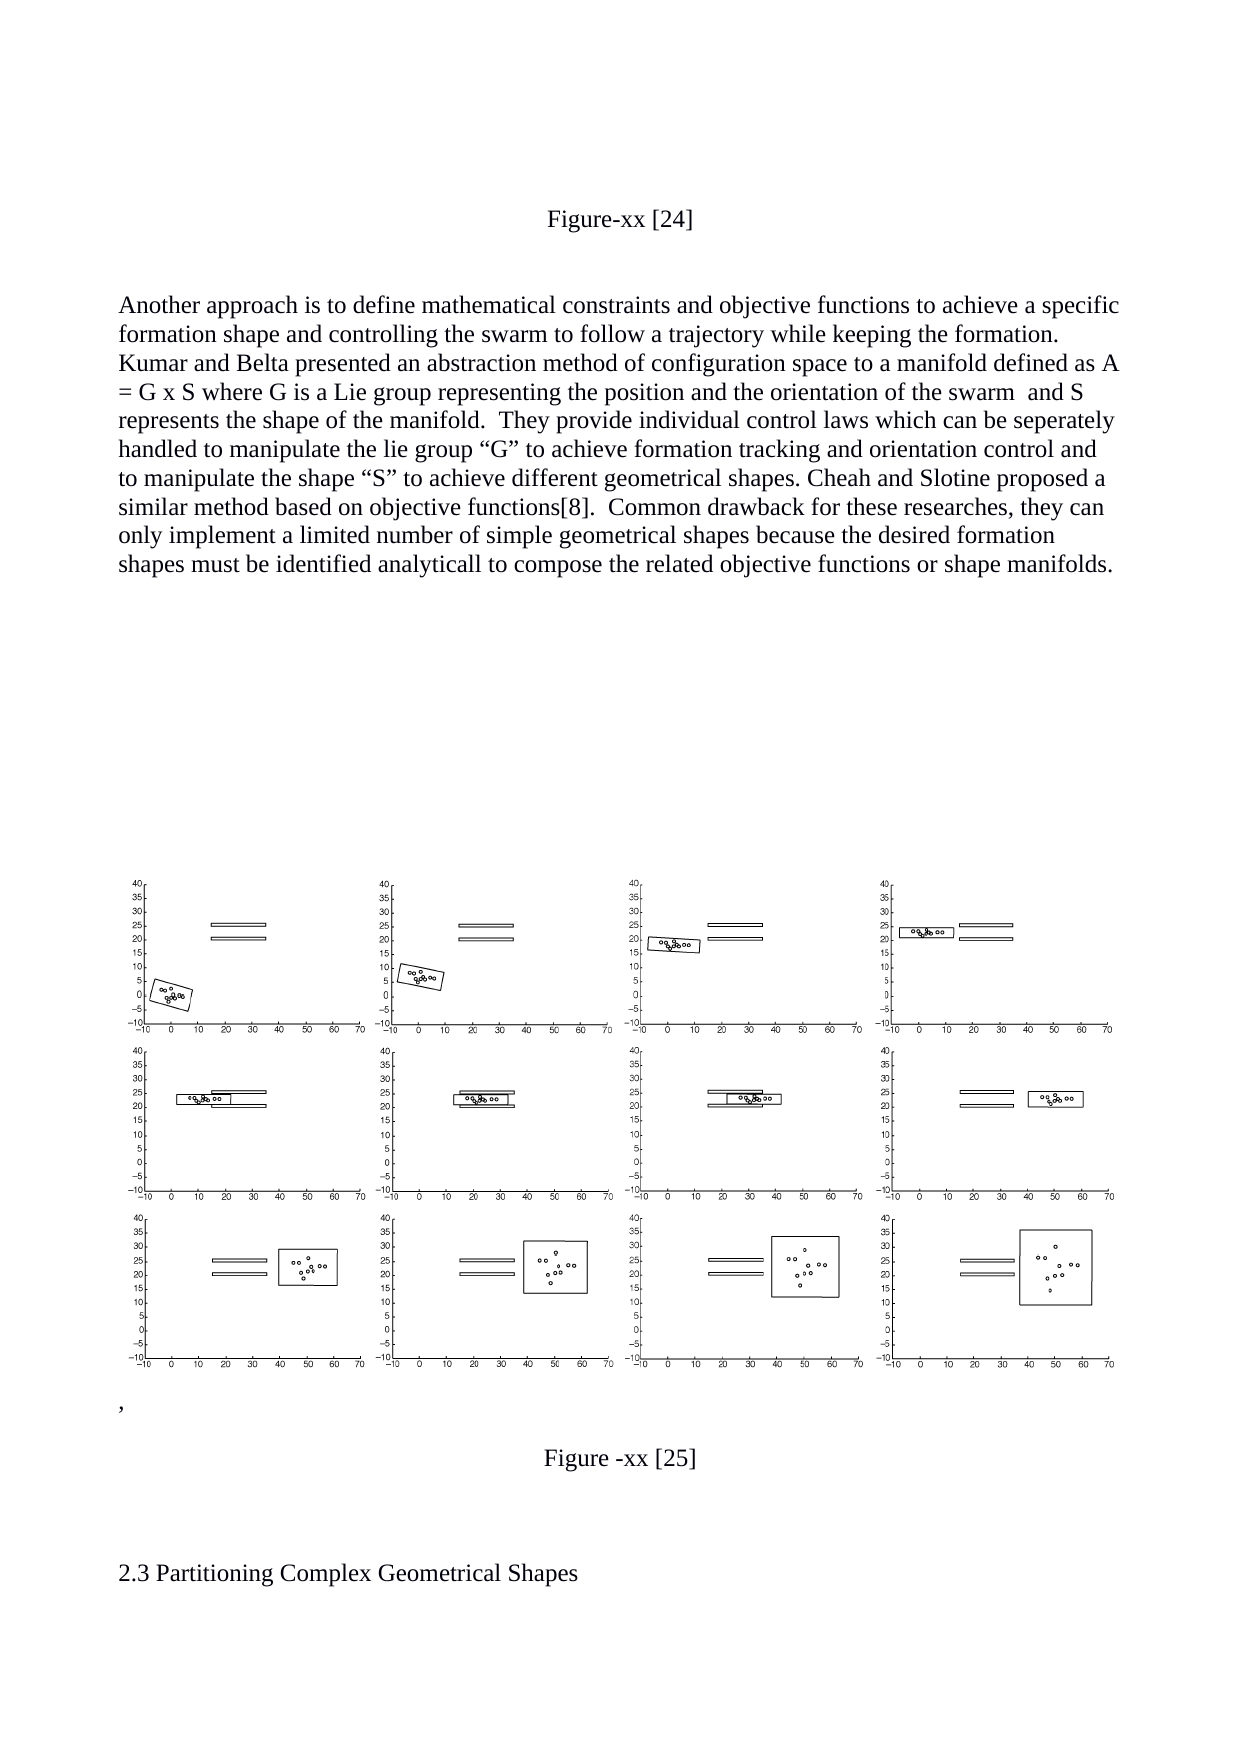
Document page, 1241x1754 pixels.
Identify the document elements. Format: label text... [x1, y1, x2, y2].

text , [118, 1386, 1122, 1415]
text Figure -xx [25] [118, 1443, 1122, 1472]
text 2.3 Partitioning Complex Geometrical Shapes [118, 1558, 1122, 1587]
text Another approach is to define mathematical constraints and objective functions to achieve a specific formation shape and controlling the swarm to follow a trajectory while keeping the formation. Kumar and Belta presented an abstraction method of configuration space to a manifold defined as A = G x S where G is a Lie group representing the position and the orientation of the swarm and S represents the shape of the manifold. They provide individual control laws which can be seperately handled to manipulate the lie group “G” to achieve formation tracking and orientation control and to manipulate the shape “S” to achieve different geometrical shapes. Cheah and Slotine proposed a similar method based on objective functions[8]. Common drawback for these researches, they can only implement a limited number of simple geometrical shapes because the desired formation shapes must be identified analyticall to compose the related objective functions or shape manifolds. [118, 291, 1122, 578]
picture [109, 865, 1131, 1386]
text Figure-xx [24] [118, 204, 1122, 233]
